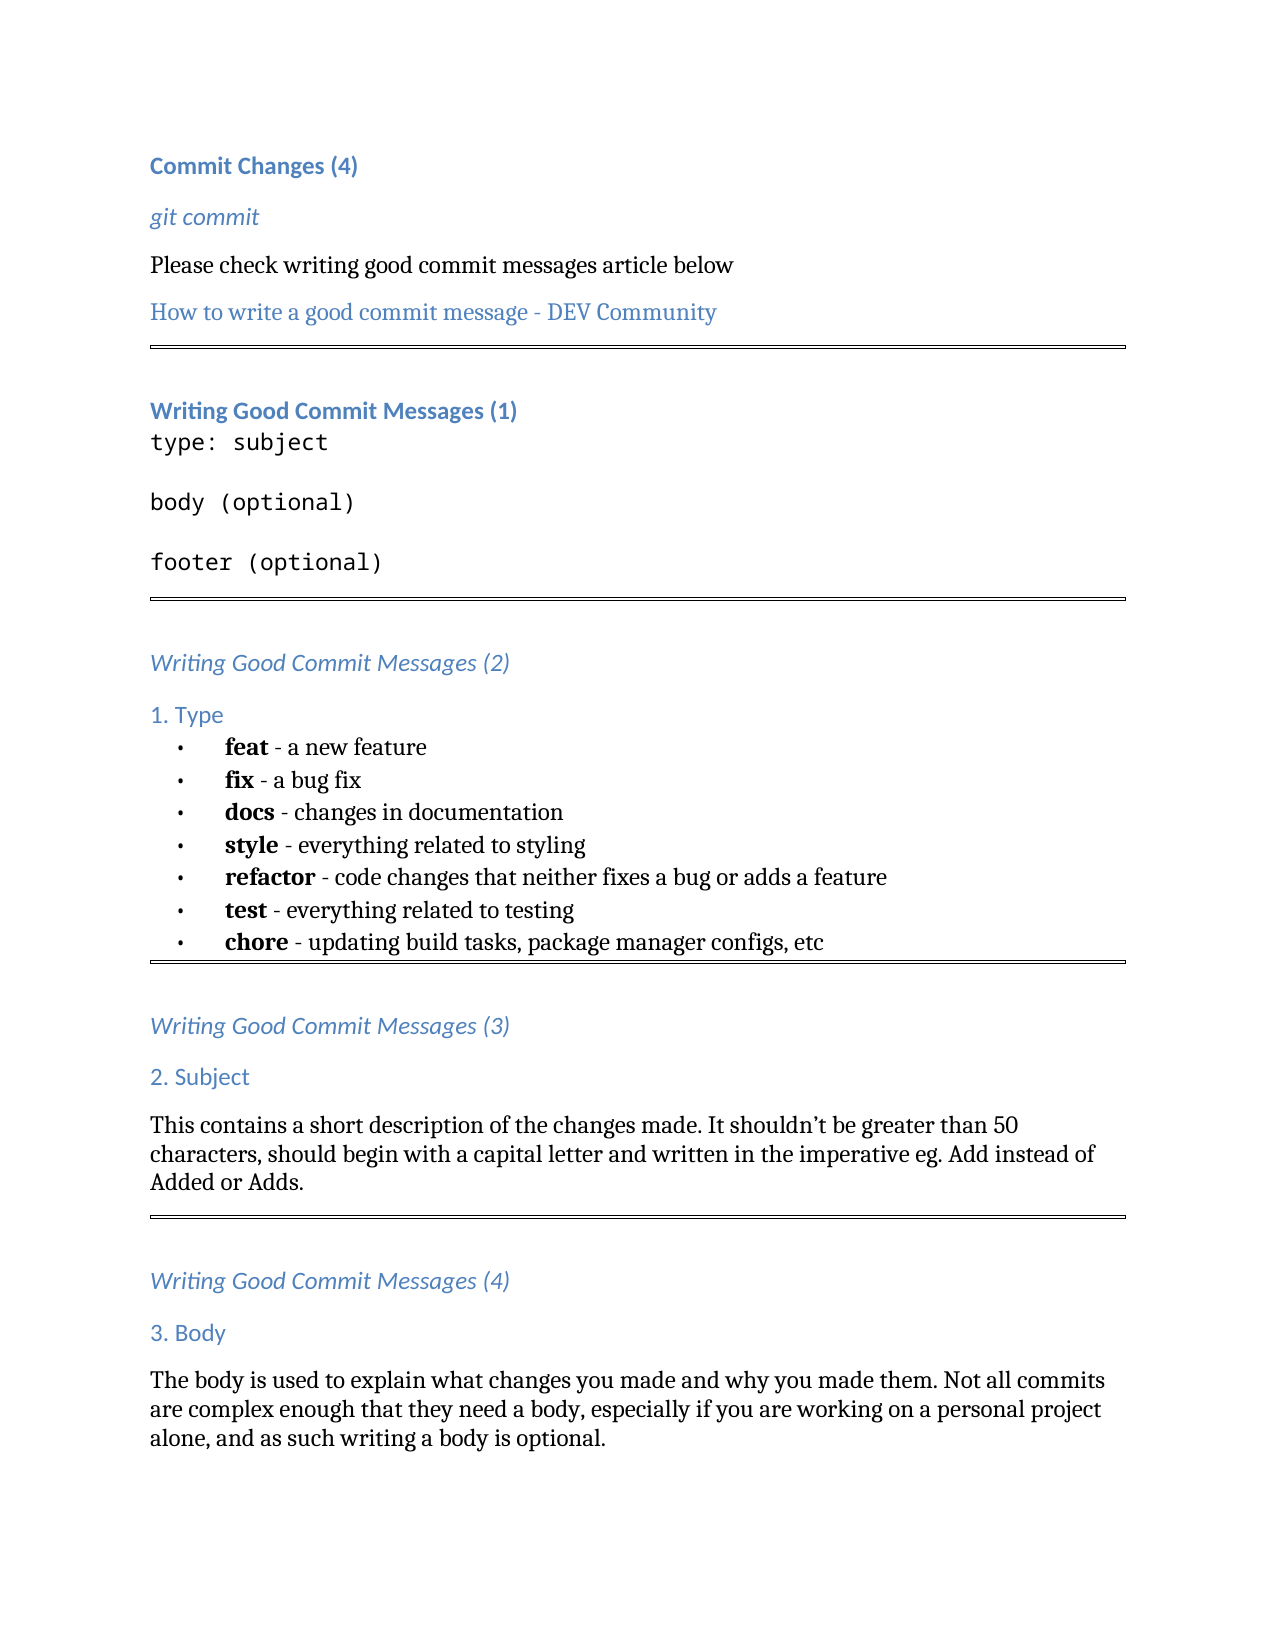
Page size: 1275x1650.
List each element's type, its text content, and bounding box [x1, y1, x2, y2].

subtitle 3. Body [150, 1317, 1125, 1347]
list style - everything related to styling [175, 831, 1125, 859]
list fix - a bug fix [175, 766, 1125, 794]
subtitle 2. Subject [150, 1061, 1125, 1092]
text The body is used to explain what changes you made and why you made them. Not all commits are complex enough that they need a body, especially if you are working on a personal project alone, and as such writing a body is optional. [150, 1366, 1125, 1452]
list chore - updating build tasks, package manager configs, etc [175, 928, 1125, 957]
text This contains a short description of the changes made. It shouldn’t be greater than 50 characters, should begin with a capital letter and written in the imperative eg. Add instead of Added or Adds. [150, 1111, 1125, 1197]
list docs - changes in documentation [175, 798, 1125, 827]
list refactor - code changes that neither fixes a bug or adds a feature [175, 863, 1125, 892]
subtitle Writing Good Commit Messages (2) [150, 647, 1125, 678]
list test - everything related to testing [175, 896, 1125, 924]
text type: subject body (optional) footer (optional) [150, 426, 1125, 577]
subtitle git commit [150, 201, 1125, 232]
subtitle Writing Good Commit Messages (4) [150, 1265, 1125, 1296]
subtitle Writing Good Commit Messages (3) [150, 1010, 1125, 1041]
subtitle Commit Changes (4) [150, 150, 1125, 181]
text Please check writing good commit messages article below [150, 251, 1125, 279]
list feat - a new feature [175, 733, 1125, 762]
subtitle Writing Good Commit Messages (1) [150, 395, 1125, 426]
text How to write a good commit message - DEV Community [150, 298, 1125, 327]
subtitle 1. Type [150, 699, 1125, 729]
